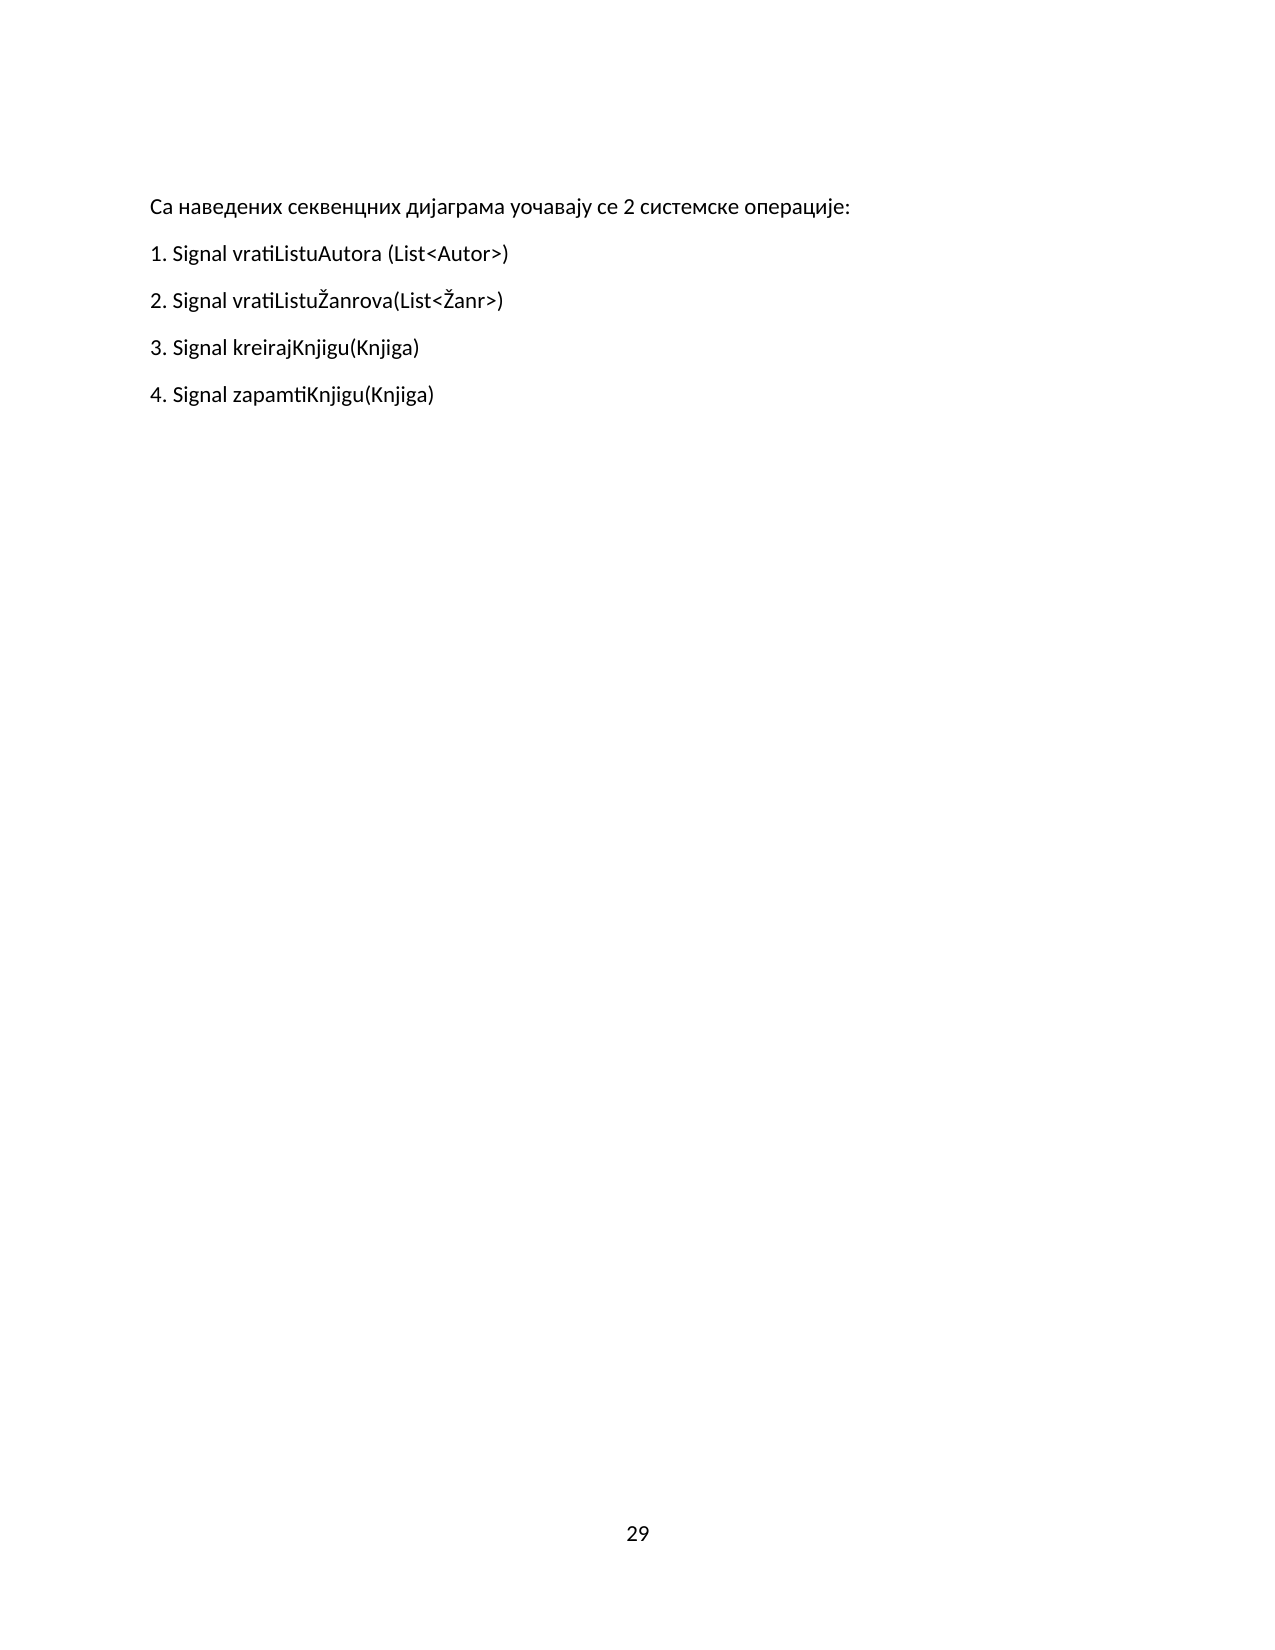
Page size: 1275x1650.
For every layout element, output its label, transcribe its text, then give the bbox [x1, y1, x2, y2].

text Са наведених секвенцних дијаграма уочавају се 2 системске операције: [150, 192, 1125, 221]
text 2. Signal vratiListuŽanrova(List<Žanr>) [150, 286, 1125, 314]
text 4. Signal zapamtiKnjigu(Knjiga) [150, 380, 1125, 408]
text 3. Signal kreirajKnjigu(Knjiga) [150, 333, 1125, 361]
text 1. Signal vratiListuAutora (List<Autor>) [150, 239, 1125, 267]
